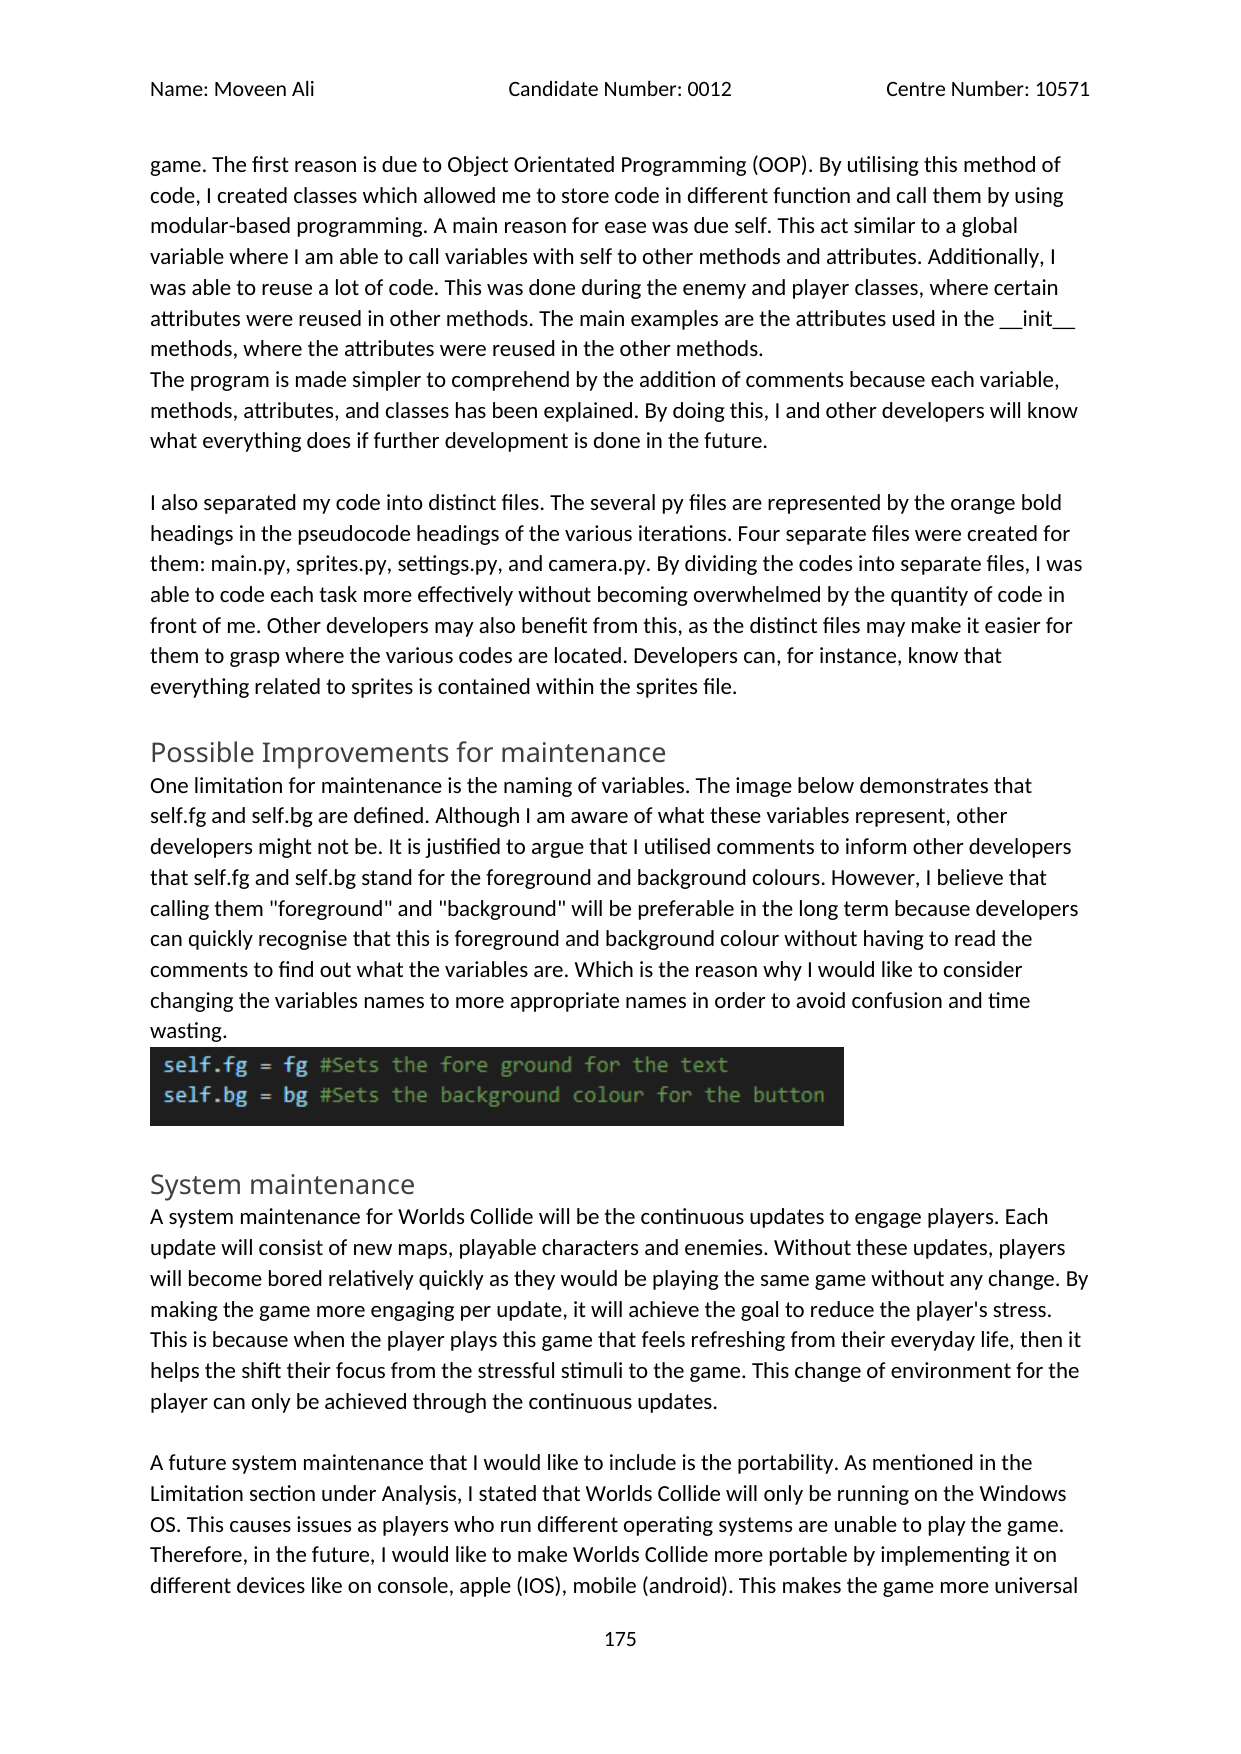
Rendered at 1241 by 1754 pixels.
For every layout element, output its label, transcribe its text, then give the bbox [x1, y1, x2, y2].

picture [150, 1047, 844, 1126]
text I also separated my code into distinct files. The several py files are represented by the orange bold headings in the pseudocode headings of the various iterations. Four separate files were created for them: main.py, sprites.py, settings.py, and camera.py. By dividing the codes into separate files, I was able to code each task more effectively without becoming overwhelmed by the quantity of code in front of me. Other developers may also benefit from this, as the distinct files may make it easier for them to grasp where the various codes are located. Developers can, for instance, know that everything related to sprites is contained within the sprites file. [150, 488, 1090, 700]
text A system maintenance for Worlds Collide will be the continuous updates to engage players. Each update will consist of new maps, playable characters and enemies. Without these updates, players will become bored relatively quickly as they would be playing the same game without any change. By making the game more engaging per update, it will achieve the goal to reduce the player's stress. This is because when the player plays this game that feels refreshing from their everyday life, then it helps the shift their focus from the stressful stimuli to the game. This change of environment for the player can only be achieved through the continuous updates. [150, 1202, 1090, 1415]
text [150, 1448, 1090, 1599]
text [150, 150, 1090, 362]
subtitle Possible Improvements for maintenance [150, 734, 1090, 771]
subtitle System maintenance [150, 1166, 1090, 1202]
text One limitation for maintenance is the naming of variables. The image below demonstrates that self.fg and self.bg are defined. Although I am aware of what these variables represent, other developers might not be. It is justified to argue that I utilised comments to inform other developers that self.fg and self.bg stand for the foreground and background colours. However, I believe that calling them "foreground" and "background" will be preferable in the long term because developers can quickly recognise that this is foreground and background colour without having to read the comments to find out what the variables are. Which is the reason why I would like to consider changing the variables names to more appropriate names in order to avoid confusion and time wasting. [150, 771, 1090, 1044]
text The program is made simpler to comprehend by the addition of comments because each variable, methods, attributes, and classes has been explained. By doing this, I and other developers will know what everything does if further development is done in the future. [150, 365, 1090, 454]
